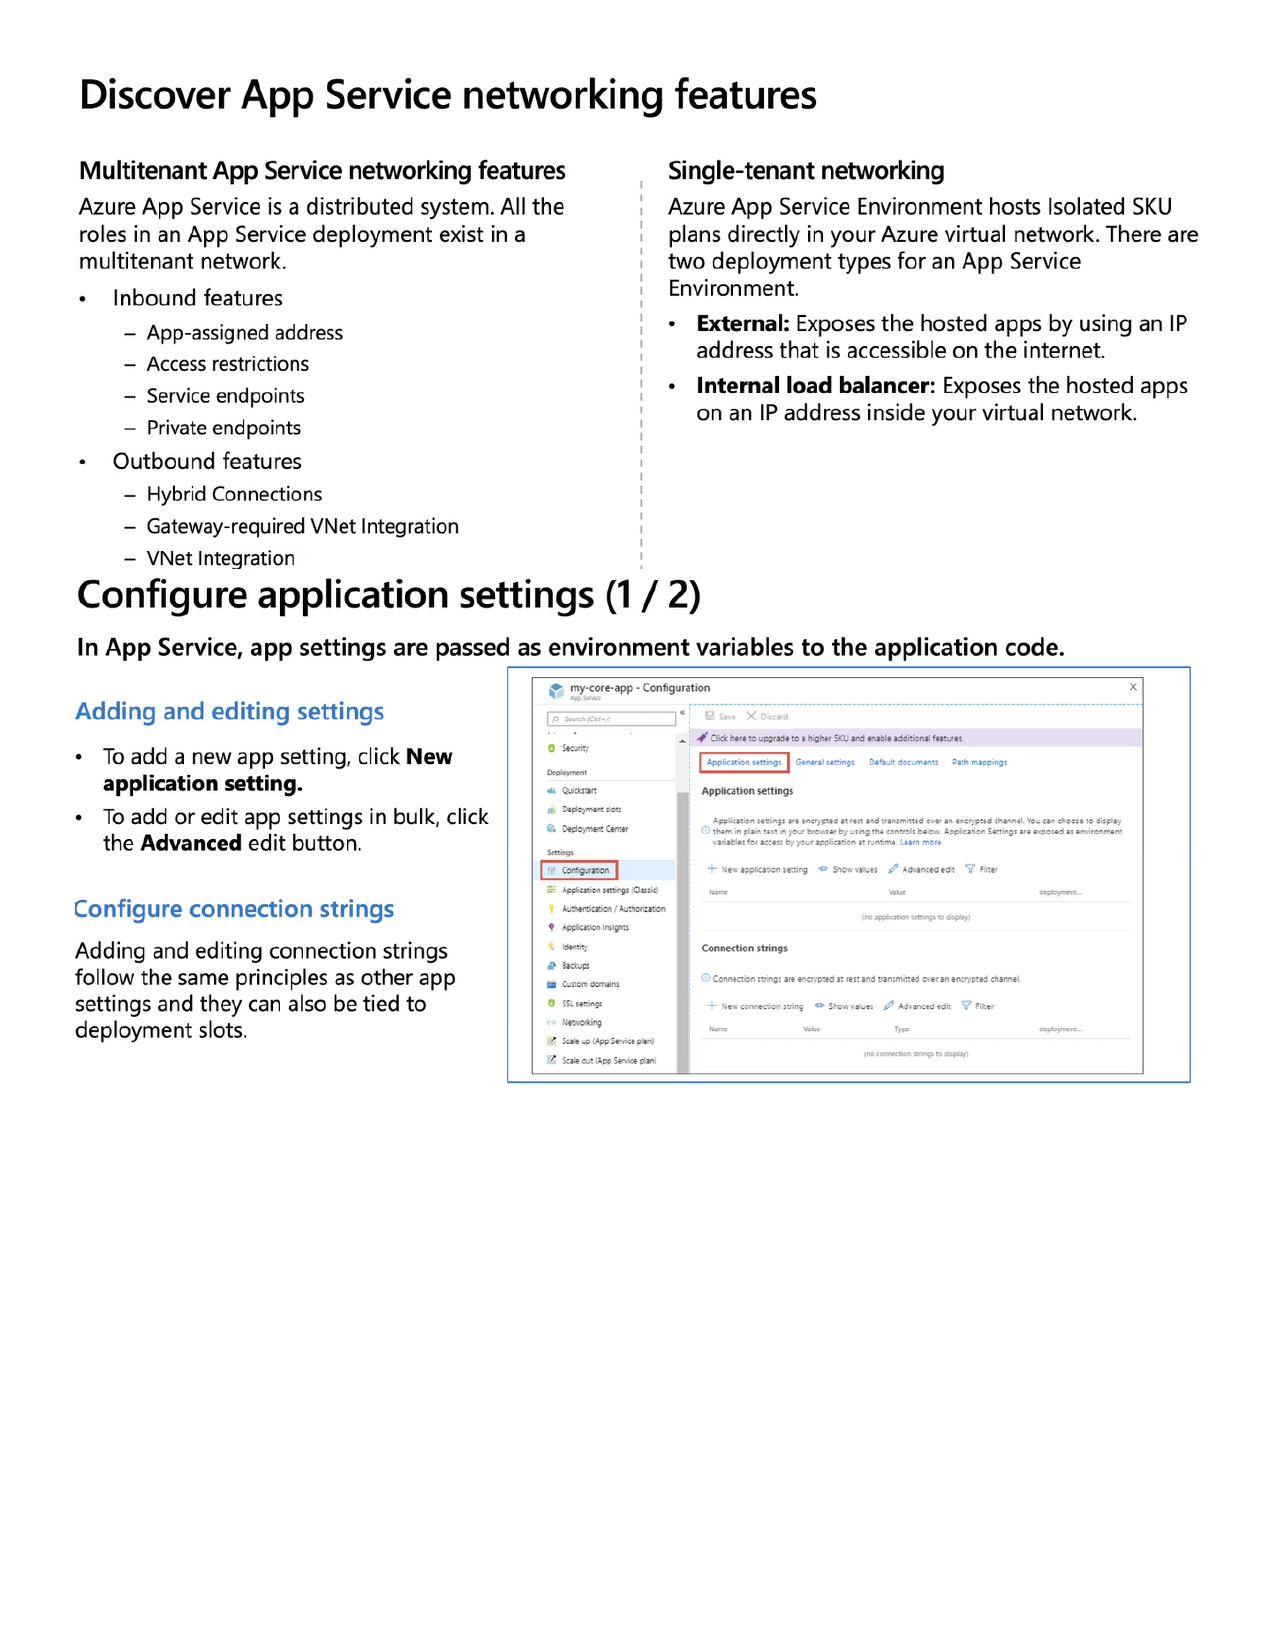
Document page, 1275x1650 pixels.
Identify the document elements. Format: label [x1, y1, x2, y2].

picture [75, 75, 1200, 1086]
